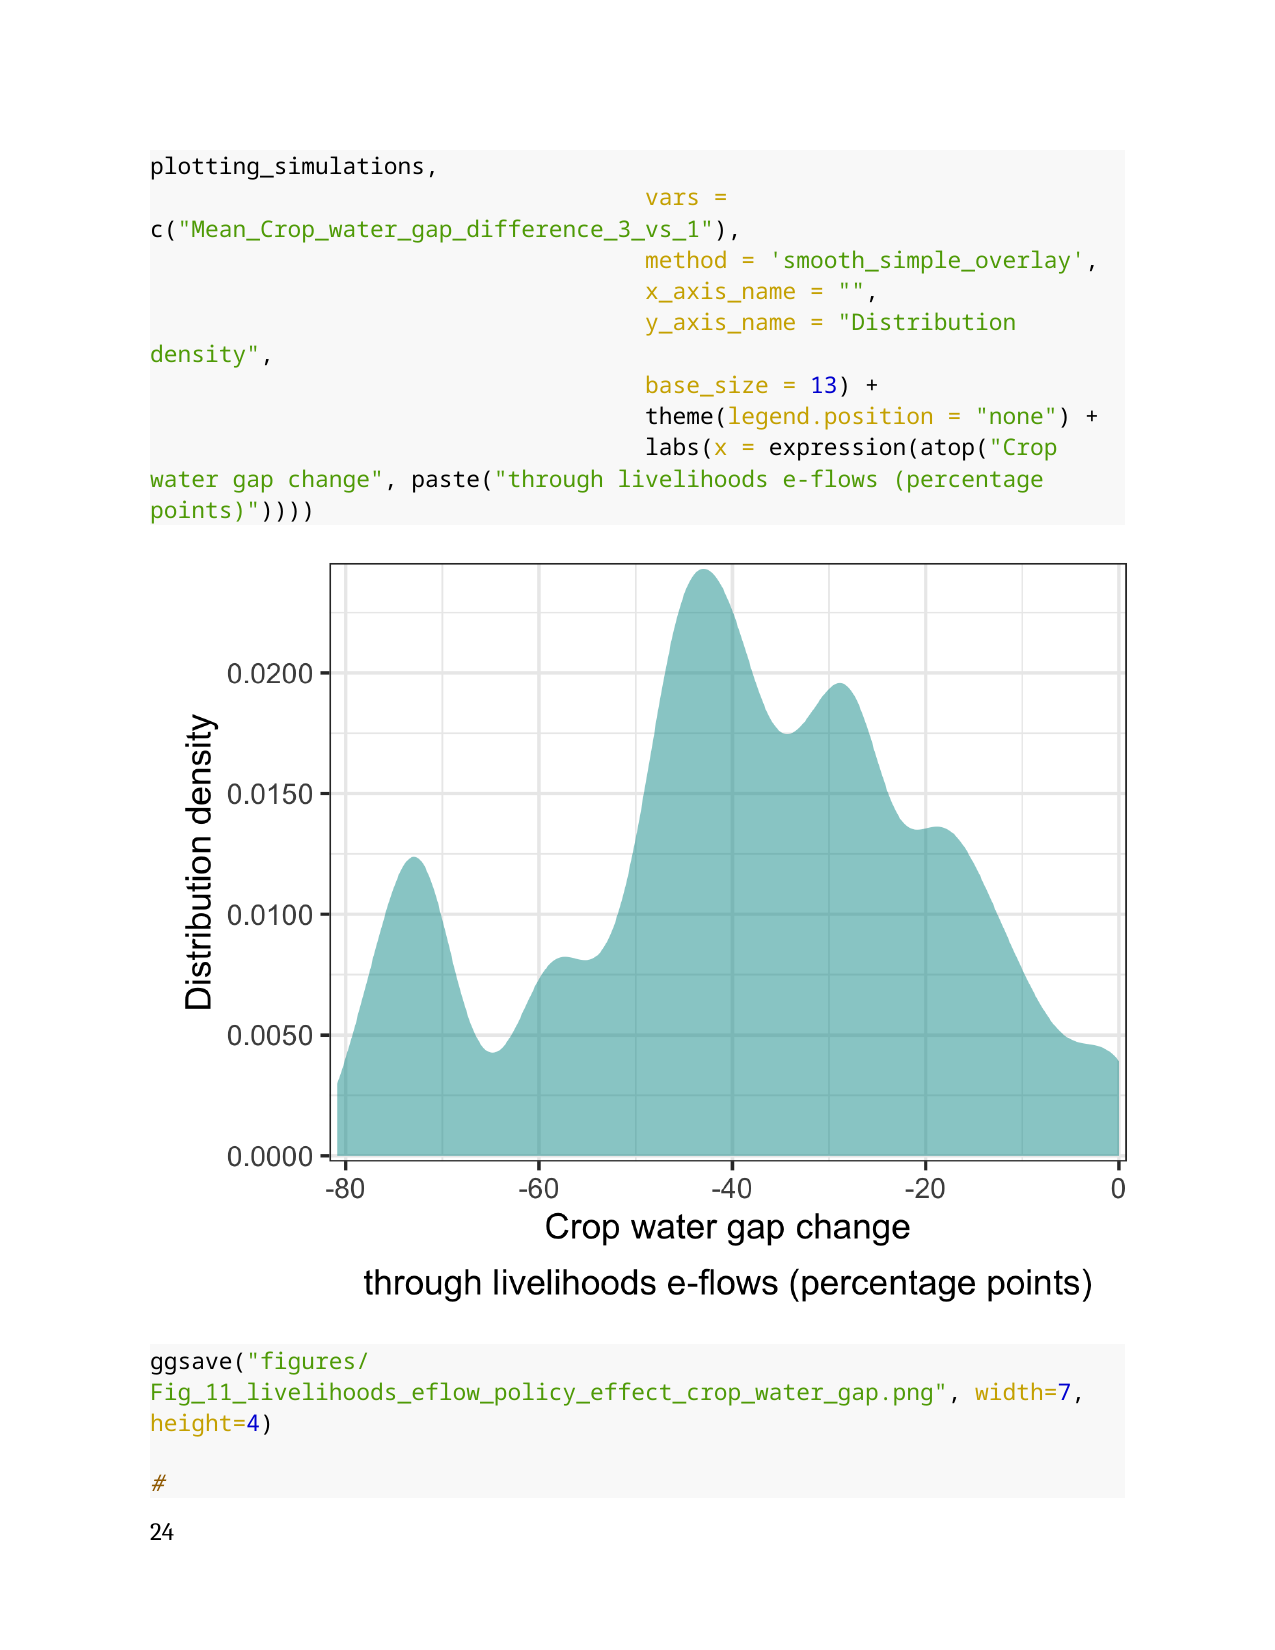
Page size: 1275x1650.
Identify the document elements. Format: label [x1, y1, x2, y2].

picture [168, 545, 1144, 1326]
text [150, 1344, 1125, 1498]
text [150, 150, 1125, 525]
